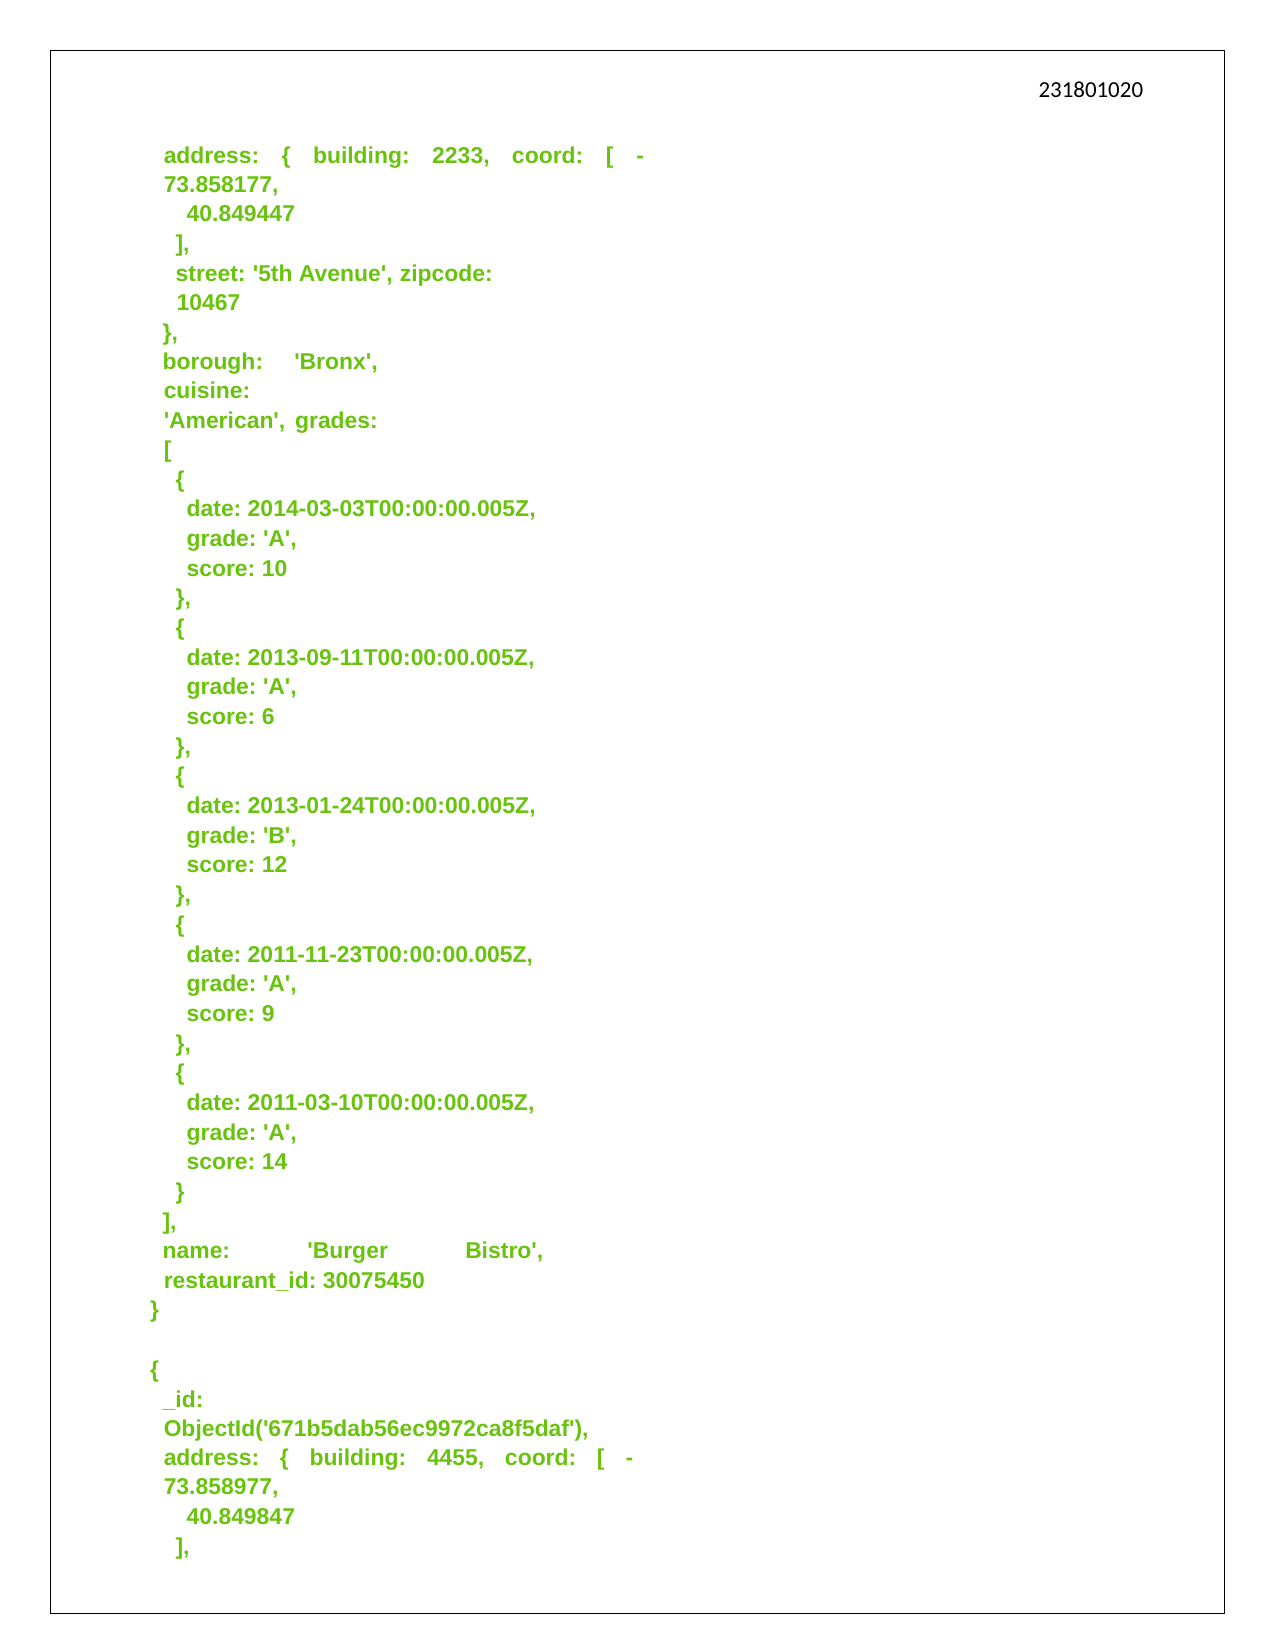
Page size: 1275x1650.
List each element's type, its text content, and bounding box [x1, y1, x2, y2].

text date: 2011-03-10T00:00:00.005Z, [186, 1089, 543, 1115]
text 40.849847 [186, 1503, 543, 1529]
text street: '5th Avenue', zipcode: 10467 [175, 260, 493, 315]
text grade: 'A', [186, 970, 543, 997]
text score: 10 [186, 554, 543, 581]
text }, [175, 733, 543, 759]
text 40.849447 [186, 200, 543, 227]
text ], [175, 1533, 543, 1559]
text grade: 'B', [186, 822, 543, 848]
text date: 2011-11-23T00:00:00.005Z, [186, 941, 543, 967]
text name: 'Burger Bistro', restaurant_id: 30075450 [162, 1237, 543, 1293]
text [162, 142, 643, 197]
text } [175, 1178, 543, 1204]
text score: 9 [186, 1000, 543, 1026]
text date: 2013-09-11T00:00:00.005Z, [186, 644, 543, 670]
text { [150, 1356, 543, 1382]
text }, [175, 584, 543, 611]
text date: 2013-01-24T00:00:00.005Z, [186, 792, 543, 818]
text { [175, 466, 543, 492]
text score: 12 [186, 851, 543, 878]
text { [175, 911, 543, 937]
text }, [162, 319, 543, 345]
text { [175, 614, 543, 640]
text }, [175, 1029, 543, 1056]
text { [175, 762, 543, 789]
text date: 2014-03-03T00:00:00.005Z, [186, 495, 543, 522]
text _id: ObjectId('671b5dab56ec9972ca8f5daf'), address: { building: 4455, coord: [ -73.858977, [162, 1386, 633, 1500]
text grade: 'A', [186, 525, 543, 551]
text { [175, 1059, 543, 1086]
text ], [162, 1208, 543, 1234]
text }, [175, 881, 543, 907]
text ], [175, 230, 543, 256]
text score: 6 [186, 703, 543, 729]
text score: 14 [186, 1148, 543, 1175]
text grade: 'A', [186, 1119, 543, 1145]
text borough: 'Bronx', cuisine: 'American', grades: [ [162, 348, 377, 462]
text grade: 'A', [186, 673, 543, 700]
text } [150, 1296, 543, 1323]
